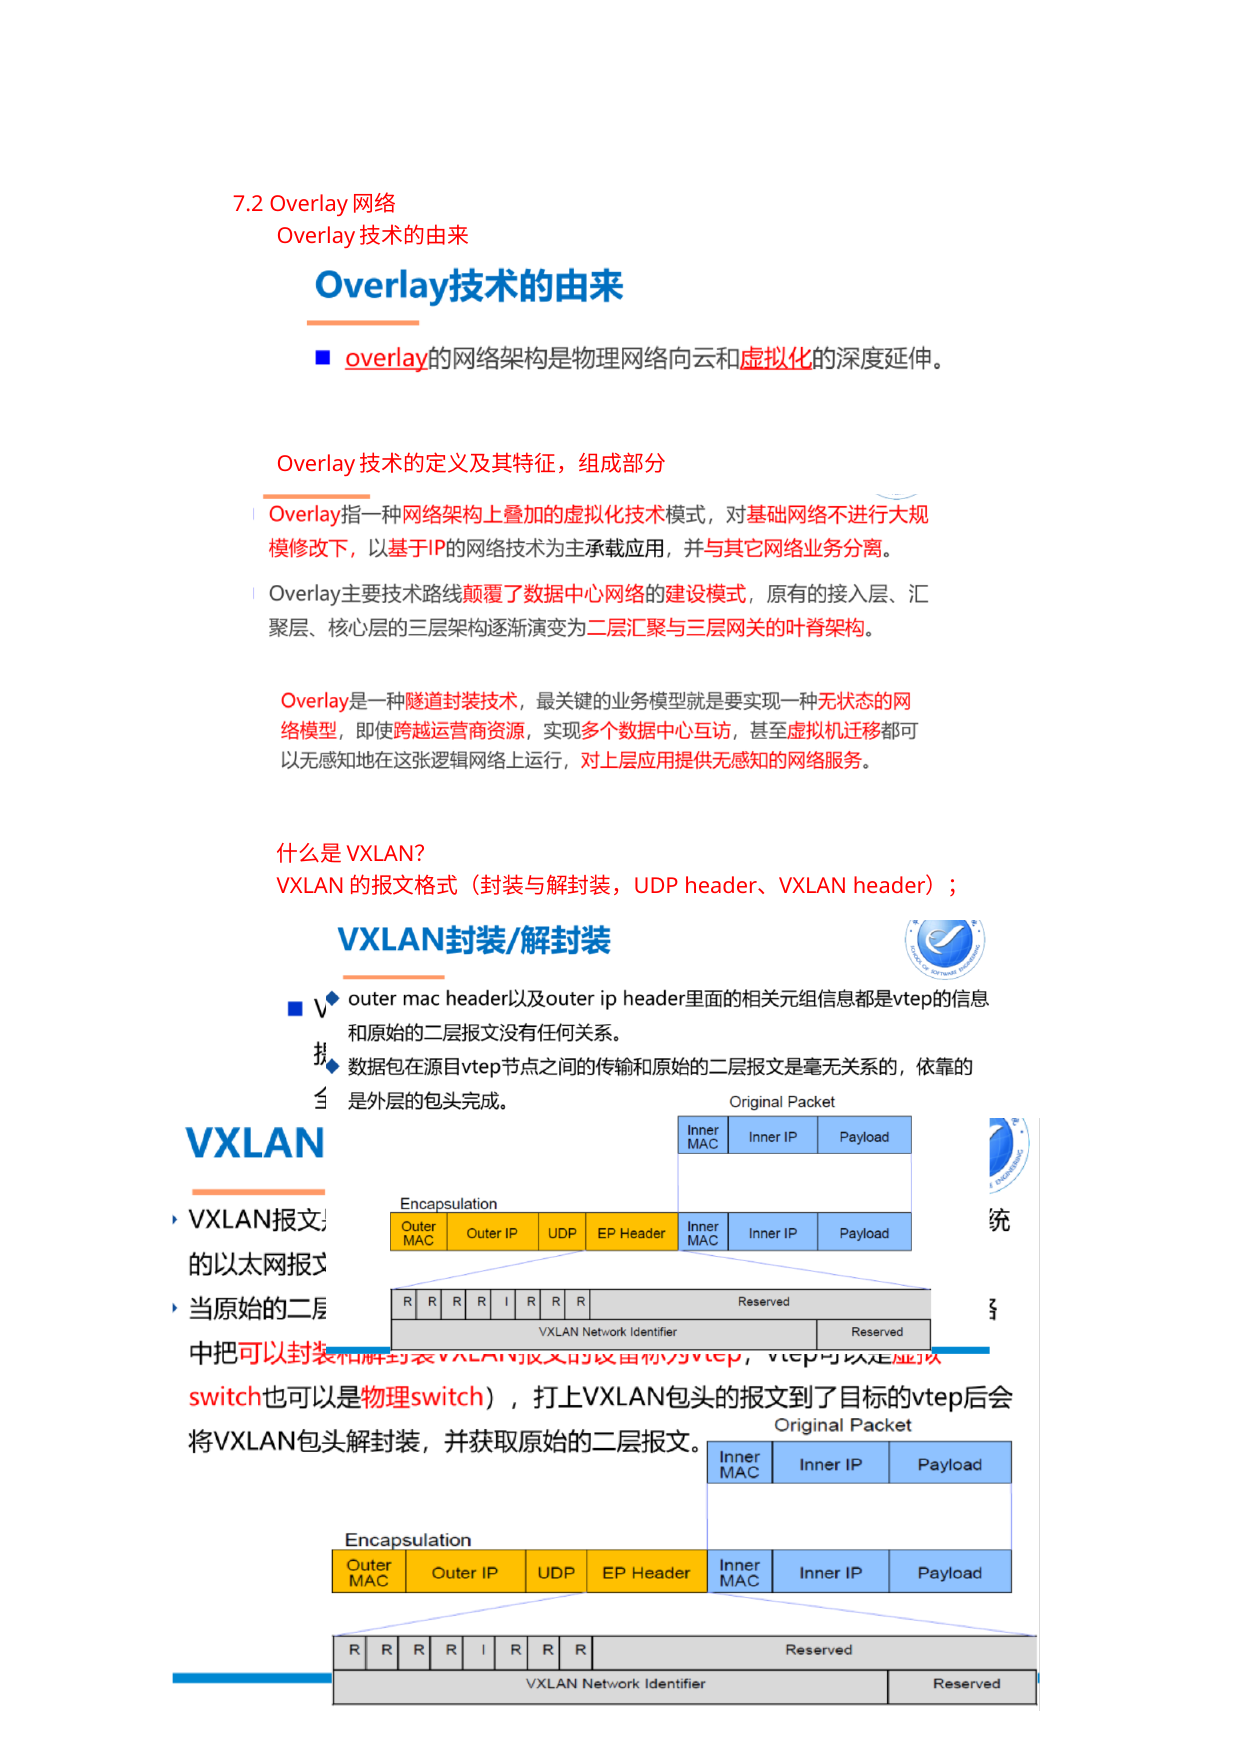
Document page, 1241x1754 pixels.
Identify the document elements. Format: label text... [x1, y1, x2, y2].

picture [172, 920, 1040, 1711]
text 7.2 Overlay网络 [189, 186, 1122, 218]
text Overlay技术的由来 [233, 218, 1122, 251]
text Overlay技术的定义及其特征，组成部分 [233, 446, 1122, 478]
picture [306, 267, 949, 384]
text VXLAN的报文格式（封装与解封装，UDP header、VXLAN header）； [233, 868, 1122, 901]
picture [253, 494, 938, 649]
picture [269, 680, 942, 777]
text 什么是VXLAN？ [233, 836, 1122, 868]
